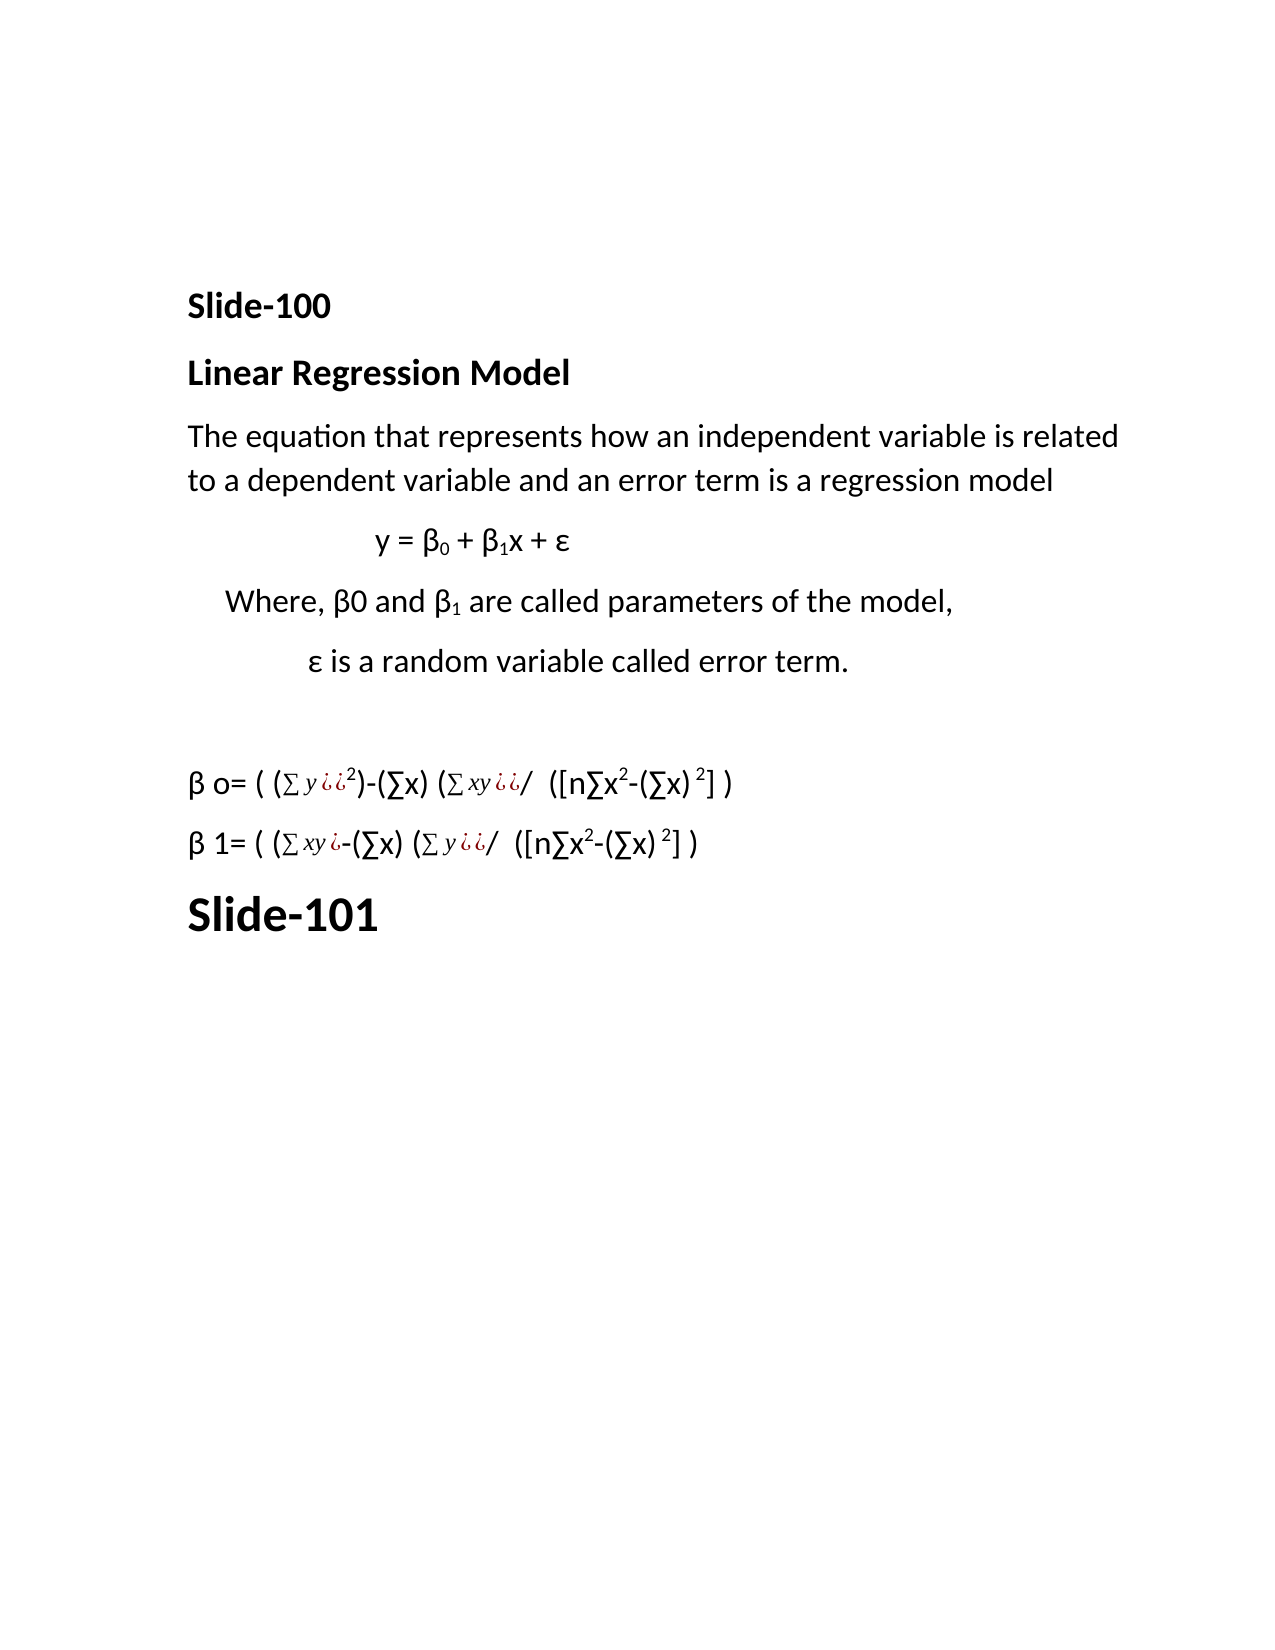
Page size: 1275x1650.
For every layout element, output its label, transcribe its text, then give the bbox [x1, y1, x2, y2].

text y = β0 + β1x + ε [187, 519, 1125, 560]
text ε is a random variable called error term. [187, 640, 1125, 681]
text β o= ( (2)-(∑x) (/ ([n∑x2-(∑x) 2] ) [187, 762, 1125, 802]
text β 1= ( (-(∑x) (/ ([n∑x2-(∑x) 2] ) [187, 822, 1125, 863]
text Linear Regression Model [187, 348, 1125, 394]
text Slide-101 [187, 883, 1125, 944]
text Where, β0 and β1 are called parameters of the model, [187, 580, 1125, 621]
text The equation that represents how an independent variable is related to a dependent variable and an error term is a regression model [187, 414, 1125, 499]
text Slide-100 [187, 282, 1125, 328]
